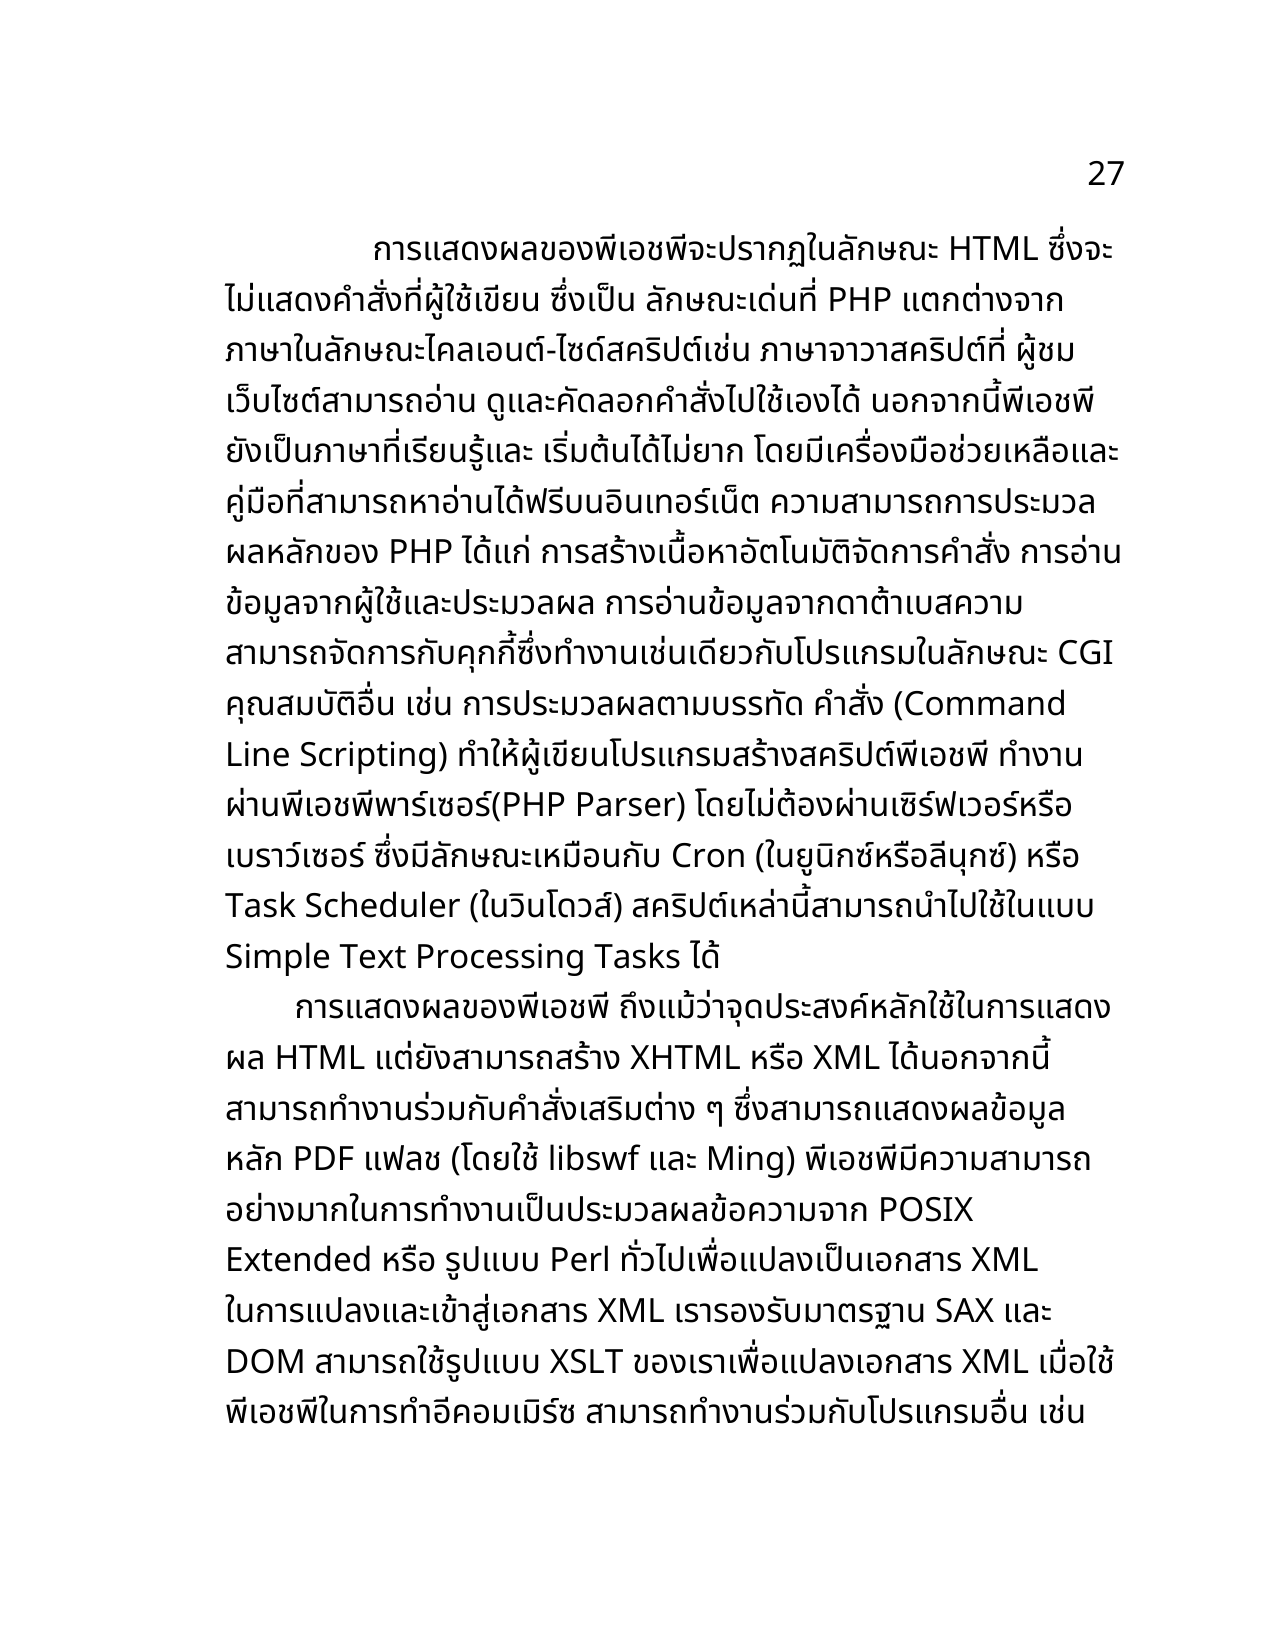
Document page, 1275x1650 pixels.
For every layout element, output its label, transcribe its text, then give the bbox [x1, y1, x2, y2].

text การแสดงผลของพีเอชพี ถึงแม้ว่าจุดประสงค์หลักใช้ในการแสดงผล HTML แต่ยังสามารถสร้าง XHTML หรือ XML ได้นอกจากนี้สามารถทำงานร่วมกับคำสั่งเสริมต่าง ๆ ซึ่งสามารถแสดงผลข้อมูลหลัก PDF แฟลช (โดยใช้ libswf และ Ming) พีเอชพีมีความสามารถอย่างมากในการทำงานเป็นประมวลผลข้อความจาก POSIX Extended หรือ รูปแบบ Perl ทั่วไปเพื่อแปลงเป็นเอกสาร XML [225, 983, 1125, 1287]
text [225, 1287, 1125, 1438]
text การแสดงผลของพีเอชพีจะปรากฏในลักษณะ HTML ซึ่งจะไม่แสดงคำสั่งที่ผู้ใช้เขียน ซึ่งเป็น ลักษณะเด่นที่ PHP แตกต่างจากภาษาในลักษณะไคลเอนต์-ไซด์สคริปต์เช่น ภาษาจาวาสคริปต์ที่ ผู้ชมเว็บไซต์สามารถอ่าน ดูและคัดลอกคำสั่งไปใช้เองได้ นอกจากนี้พีเอชพียังเป็นภาษาที่เรียนรู้และ เริ่มต้นได้ไม่ยาก โดยมีเครื่องมือช่วยเหลือและคู่มือที่สามารถหาอ่านได้ฟรีบนอินเทอร์เน็ต ความสามารถการประมวลผลหลักของ PHP ได้แก่ การสร้างเนื้อหาอัตโนมัติจัดการคำสั่ง การอ่าน ข้อมูลจากผู้ใช้และประมวลผล การอ่านข้อมูลจากดาต้าเบสความสามารถจัดการกับคุกกี้ซึ่งทำงานเช่นเดียวกับโปรแกรมในลักษณะ CGI คุณสมบัติอื่น เช่น การประมวลผลตามบรรทัด คำสั่ง (Command Line Scripting) ทำให้ผู้เขียนโปรแกรมสร้างสคริปต์พีเอชพี ทำงานผ่านพีเอชพีพาร์เซอร์(PHP Parser) โดยไม่ต้องผ่านเซิร์ฟเวอร์หรือเบราว์เซอร์ ซึ่งมีลักษณะเหมือนกับ Cron (ในยูนิกซ์หรือลีนุกซ์) หรือ Task Scheduler (ในวินโดวส์) สคริปต์เหล่านี้สามารถนำไปใช้ในแบบ Simple Text Processing Tasks ได้ [225, 225, 1125, 983]
